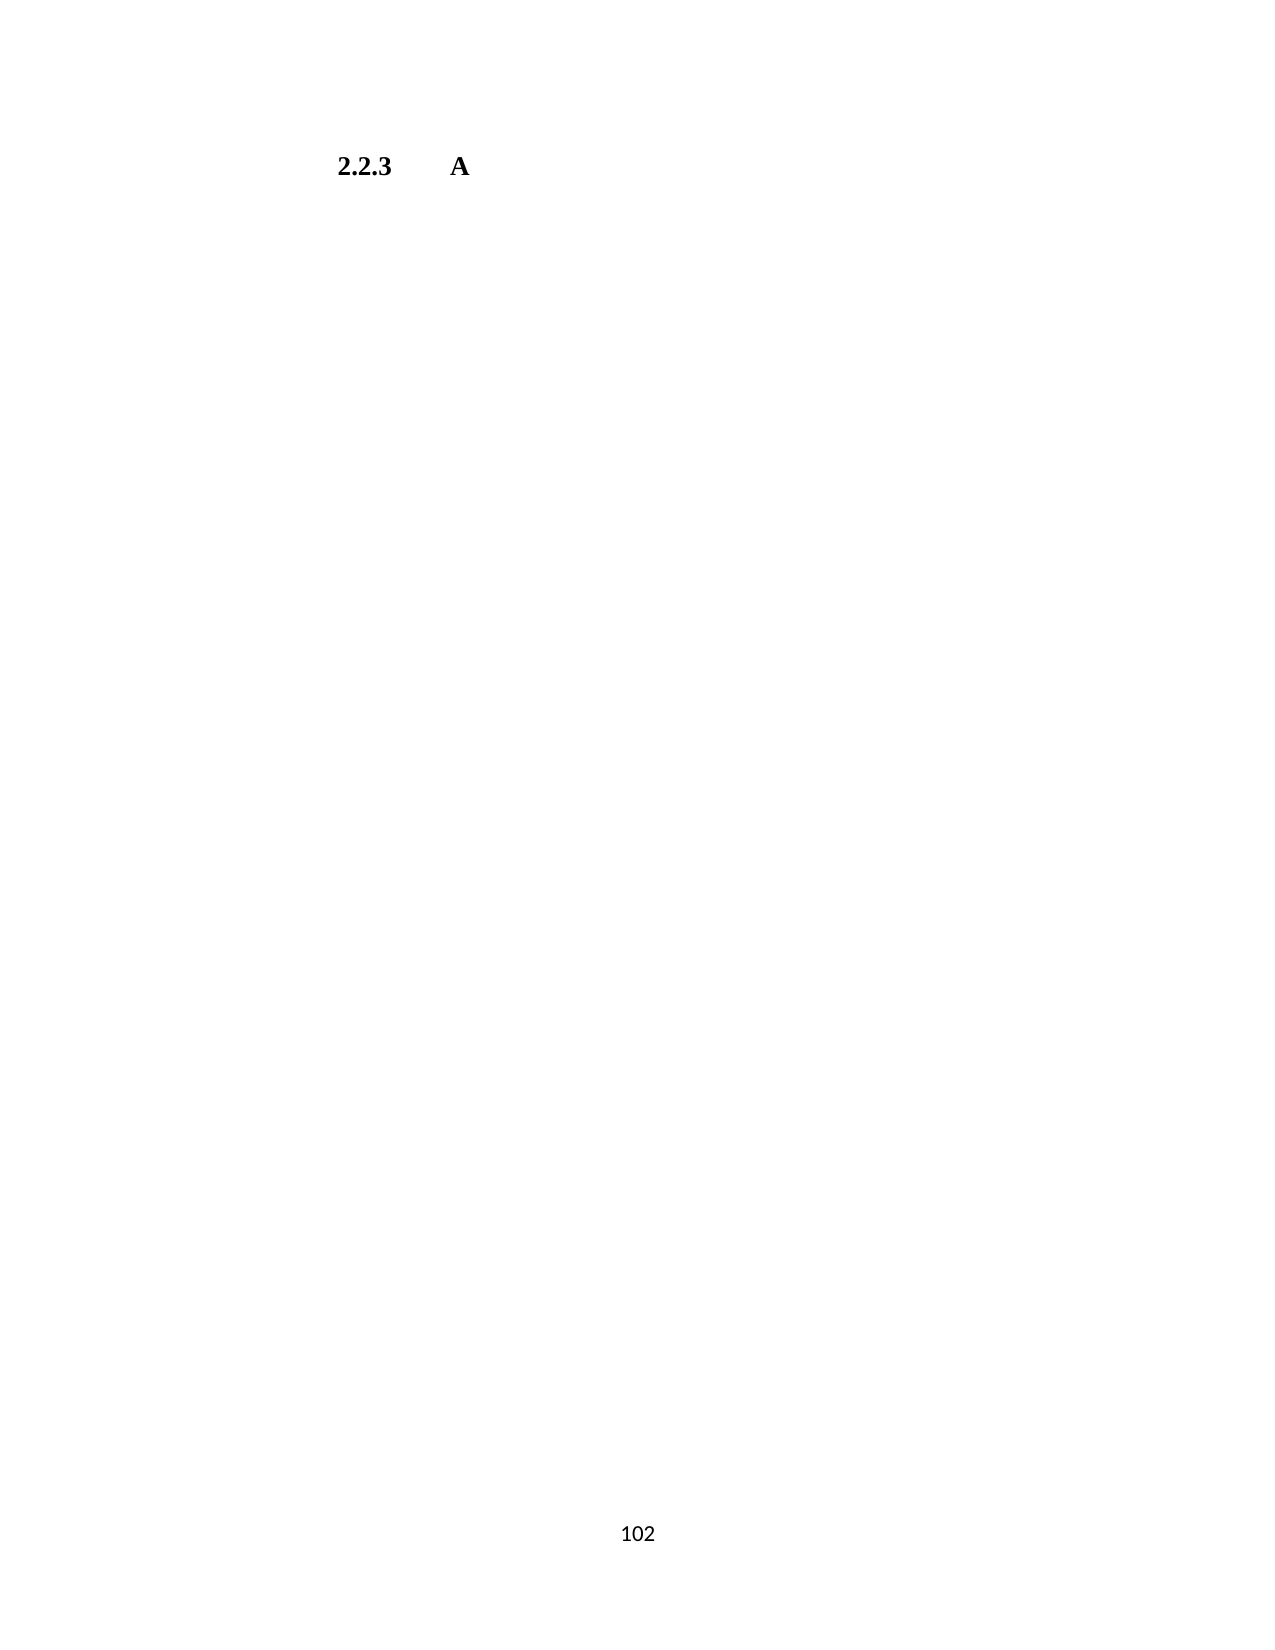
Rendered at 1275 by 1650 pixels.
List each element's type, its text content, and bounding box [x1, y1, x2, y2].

list A [337, 150, 1125, 181]
